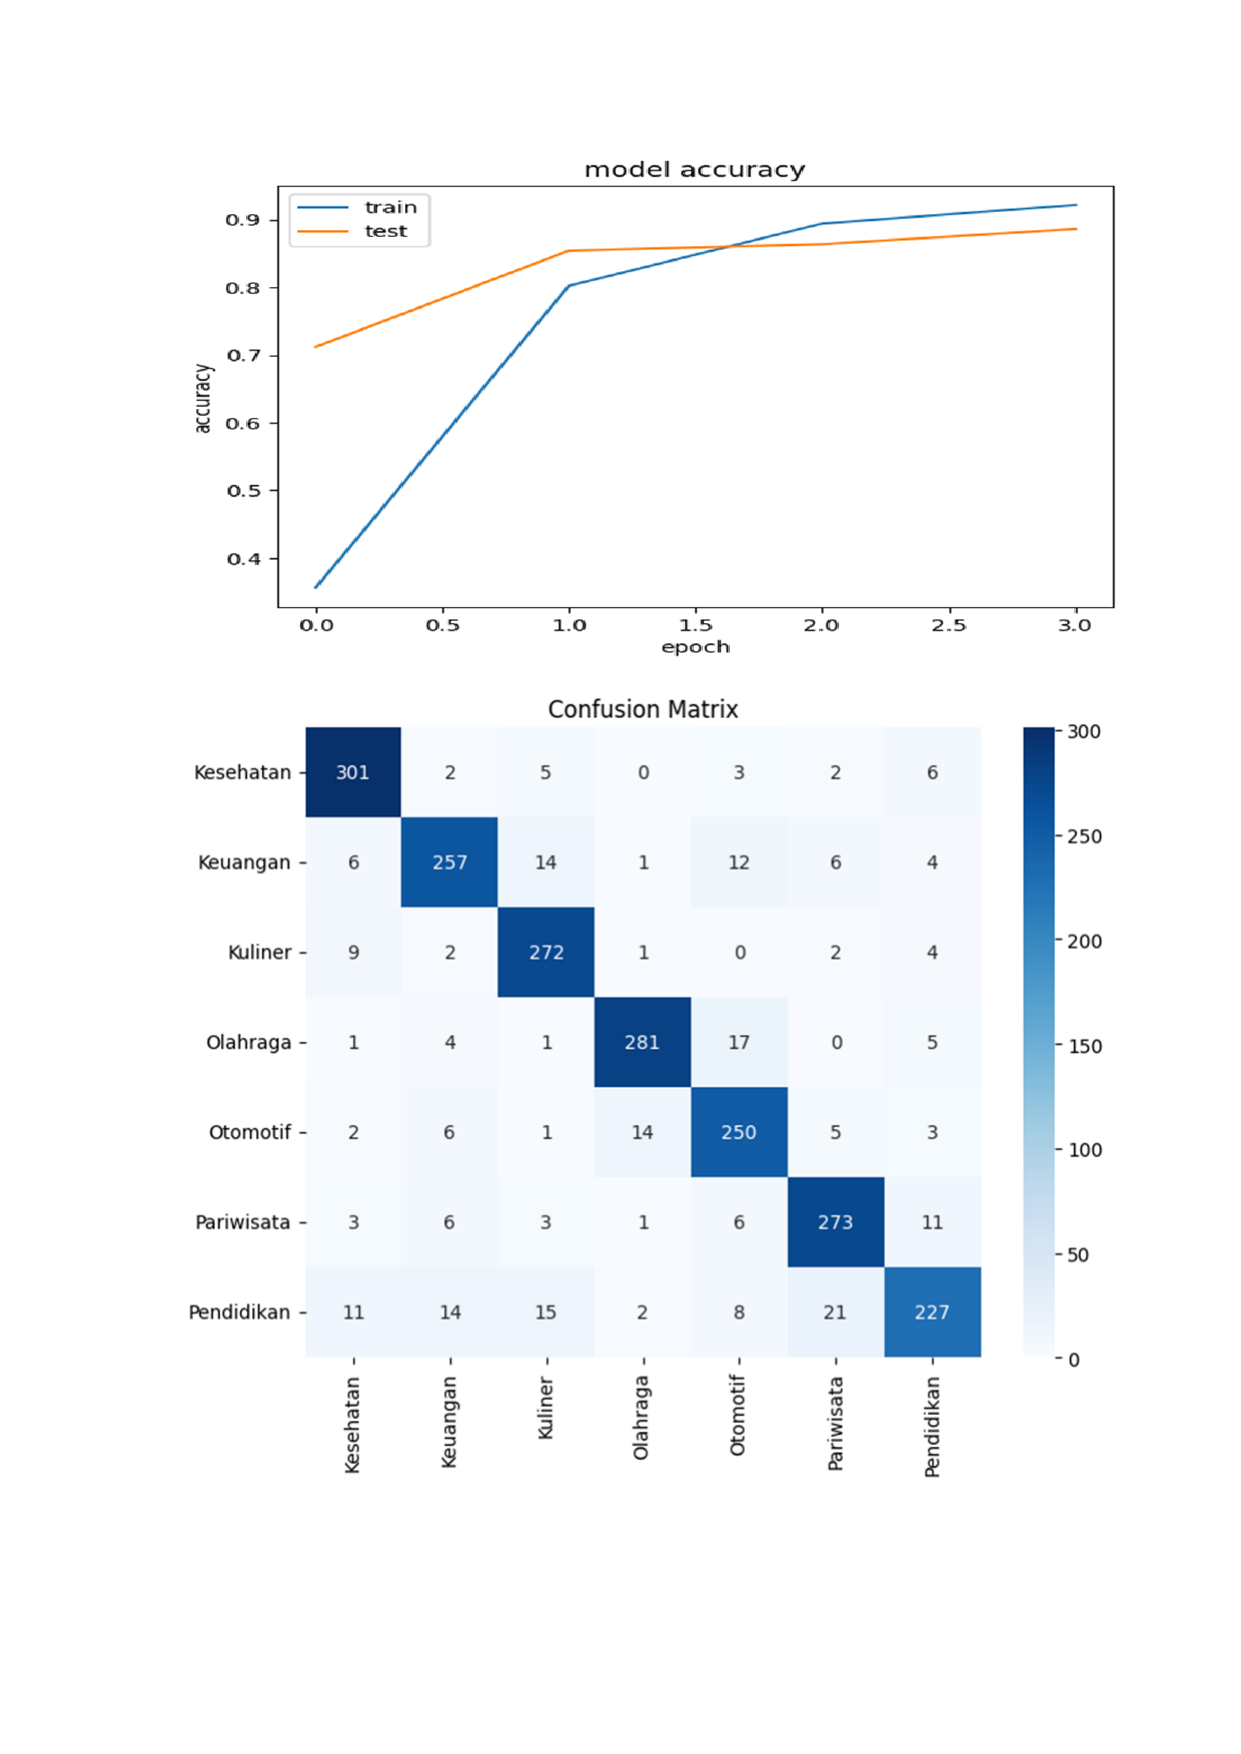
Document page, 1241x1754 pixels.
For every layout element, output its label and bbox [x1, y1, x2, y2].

picture [175, 150, 1130, 667]
picture [175, 685, 1116, 1488]
